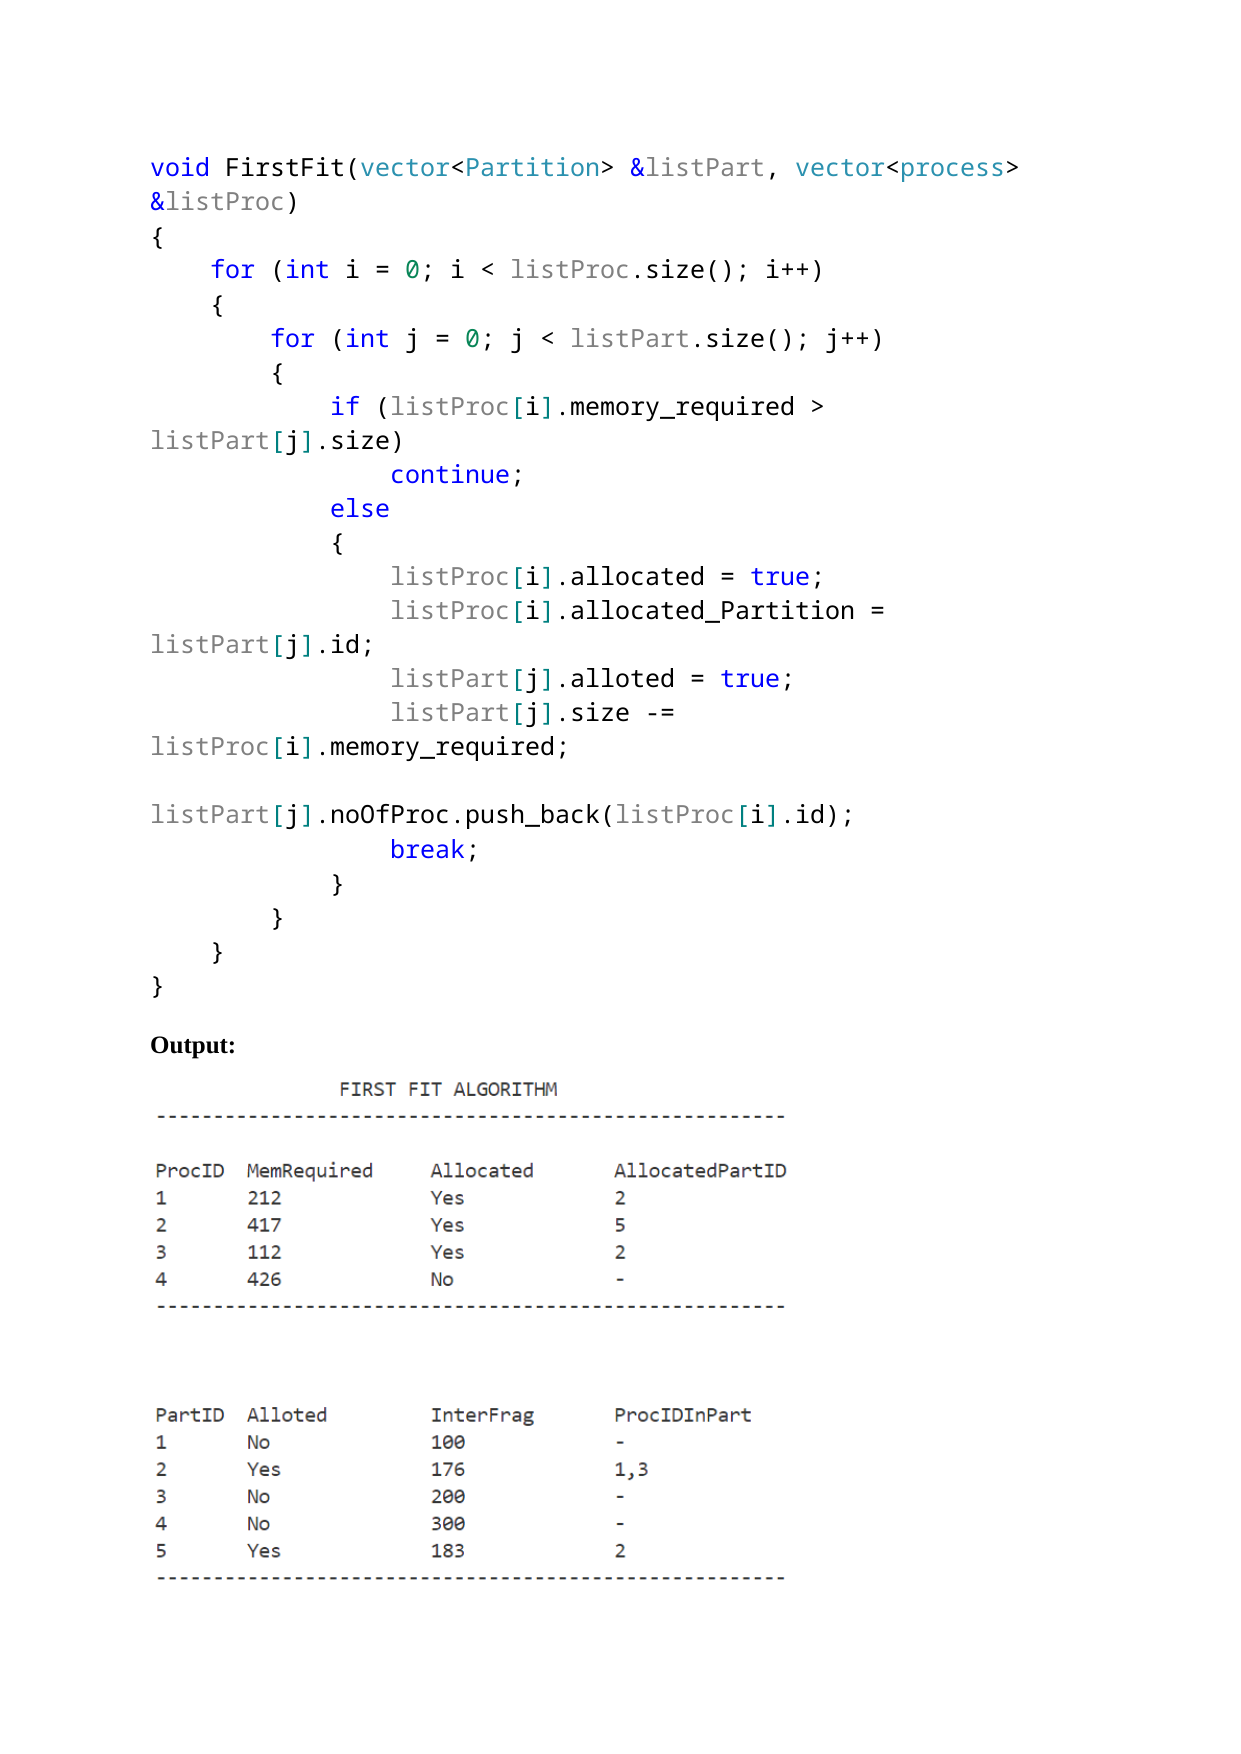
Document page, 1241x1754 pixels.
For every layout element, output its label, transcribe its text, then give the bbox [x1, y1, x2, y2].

text listProc[i].allocated = true; [150, 559, 1090, 593]
text { [150, 286, 1090, 320]
text { [150, 354, 1090, 388]
text for (int j = 0; j < listPart.size(); j++) [150, 320, 1090, 354]
text else [150, 491, 1090, 525]
text Output: [150, 1030, 1090, 1059]
text } [150, 933, 1090, 967]
text } [150, 899, 1090, 933]
text listPart[j].alloted = true; [150, 661, 1090, 695]
text listPart[j].size -= listProc[i].memory_required; [150, 695, 1090, 763]
text for (int i = 0; i < listProc.size(); i++) [150, 252, 1090, 286]
text listPart[j].noOfProc.push_back(listProc[i].id); [150, 763, 1090, 831]
text if (listProc[i].memory_required > listPart[j].size) [150, 388, 1090, 457]
picture [150, 1073, 829, 1594]
text listProc[i].allocated_Partition = listPart[j].id; [150, 593, 1090, 661]
text } [150, 967, 1090, 1002]
text break; [150, 831, 1090, 865]
text { [150, 218, 1090, 252]
text { [150, 525, 1090, 559]
text } [150, 865, 1090, 899]
text continue; [150, 457, 1090, 491]
text void FirstFit(vector<Partition> &listPart, vector<process> &listProc) [150, 150, 1090, 218]
